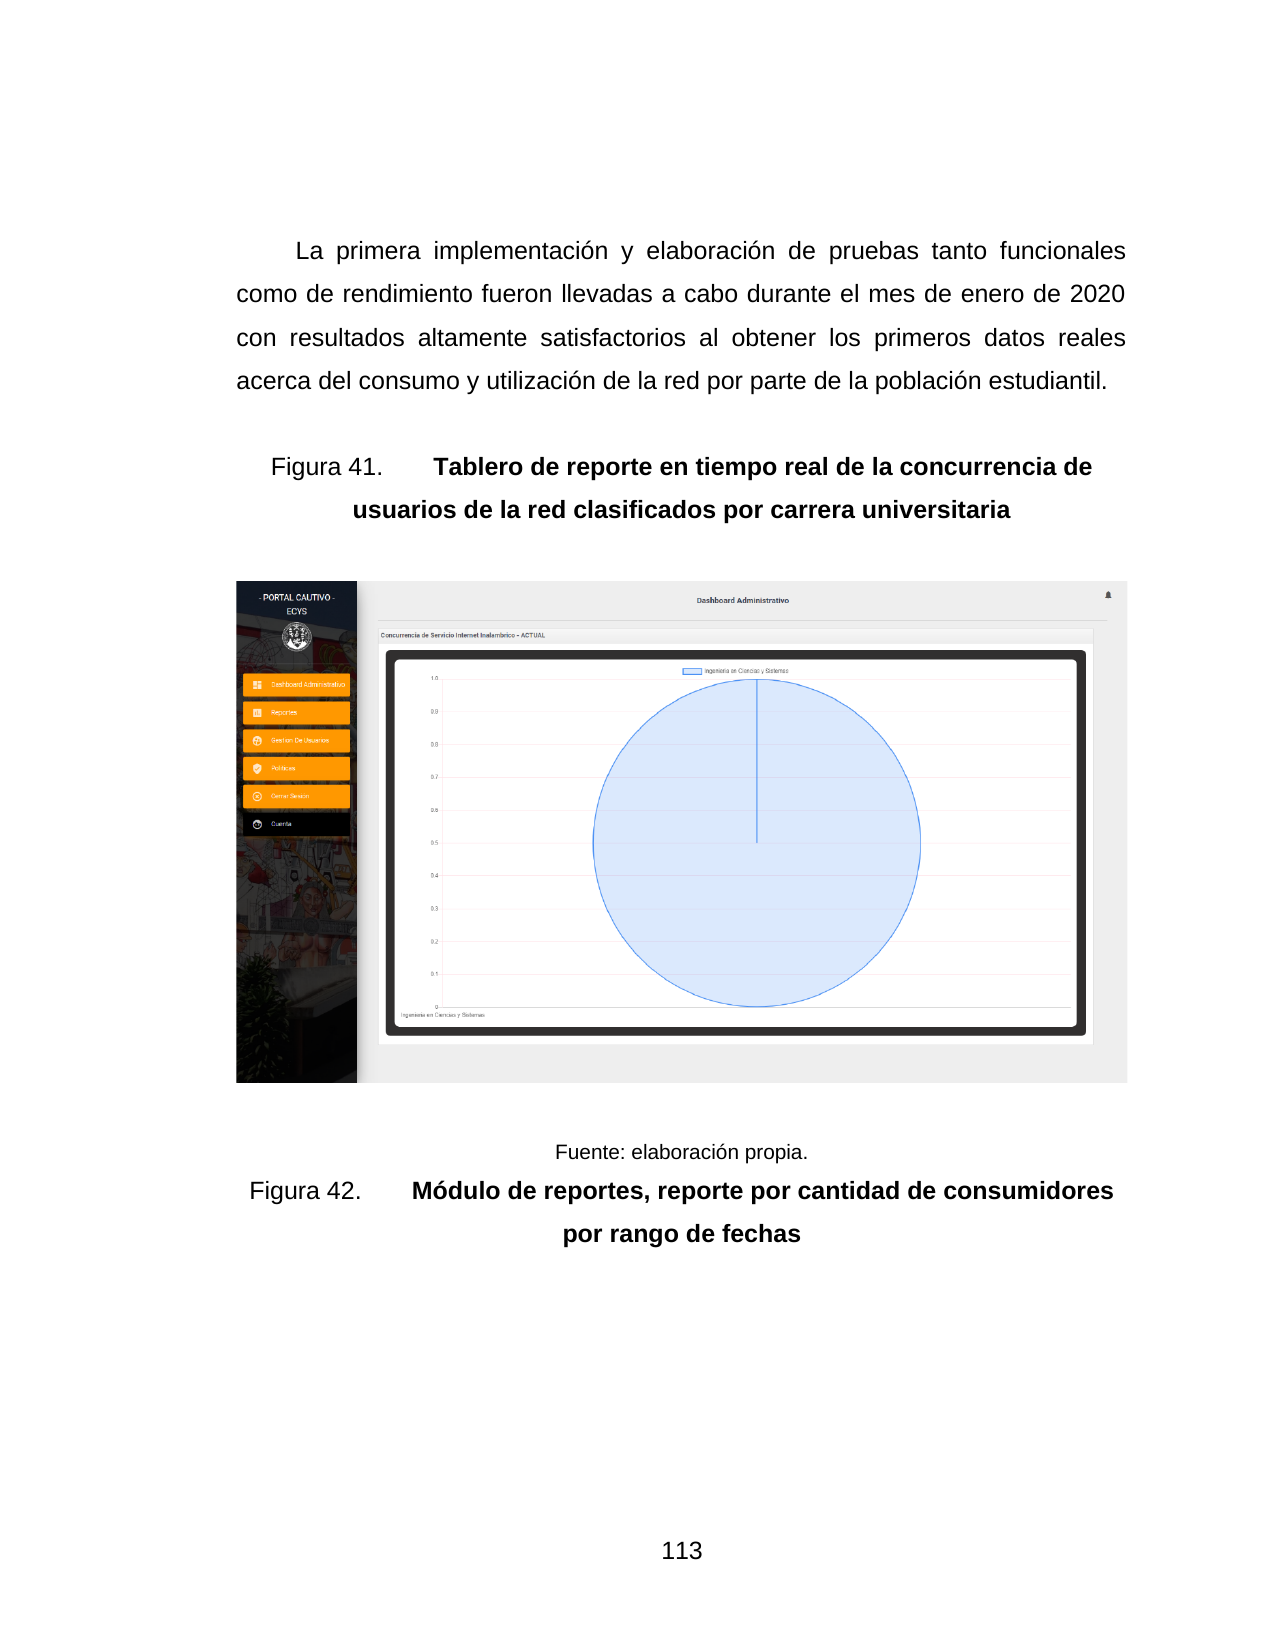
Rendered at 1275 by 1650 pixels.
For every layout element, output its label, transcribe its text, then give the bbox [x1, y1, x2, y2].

text Módulo de reportes, reporte por cantidad de consumidores por rango de fechas [236, 1176, 1127, 1248]
picture [236, 581, 1128, 1083]
text Fuente: elaboración propia. [236, 1140, 1127, 1164]
text La primera implementación y elaboración de pruebas tanto funcionales como de rendimiento fueron llevadas a cabo durante el mes de enero de 2020 con resultados altamente satisfactorios al obtener los primeros datos reales acerca del consumo y utilización de la red por parte de la población estudiantil. [236, 236, 1127, 394]
text Tablero de reporte en tiempo real de la concurrencia de usuarios de la red clasificados por carrera universitaria [236, 452, 1127, 524]
